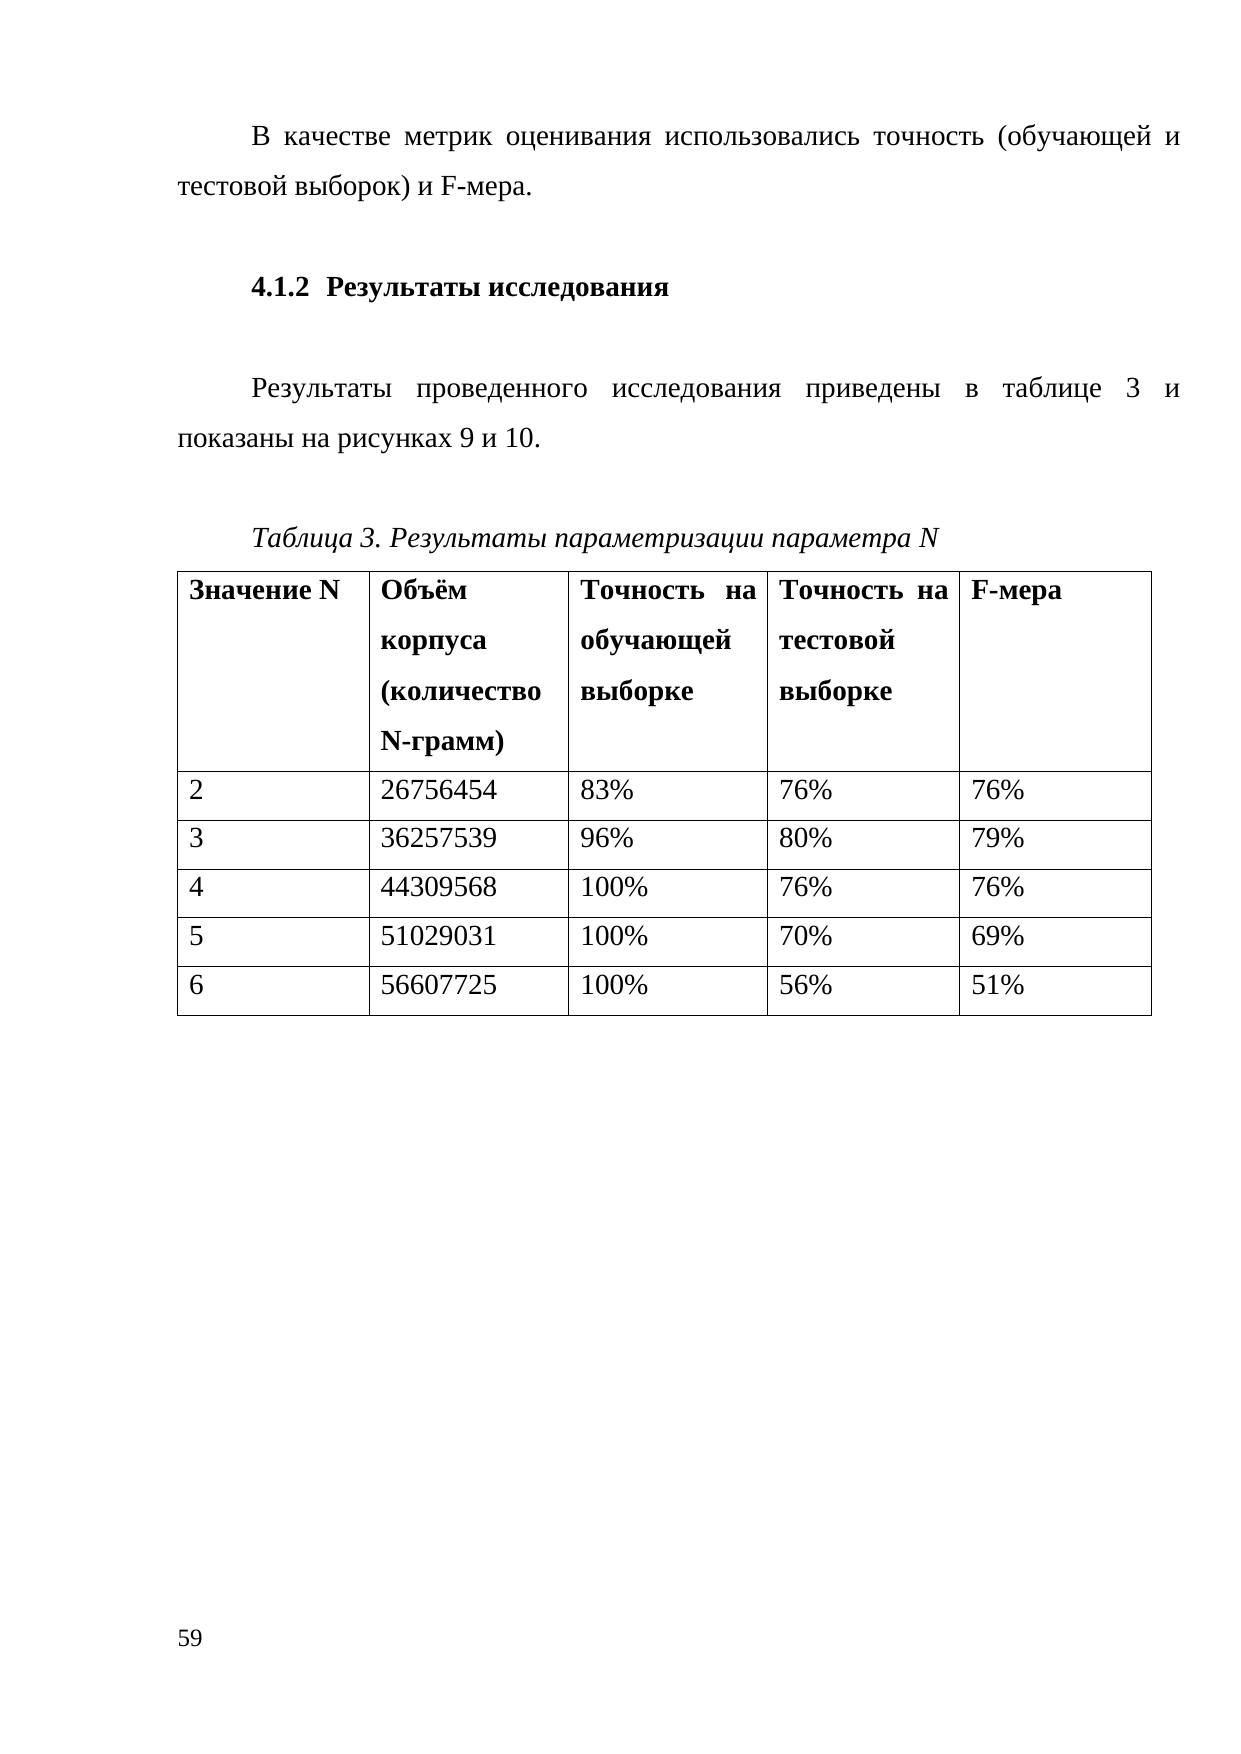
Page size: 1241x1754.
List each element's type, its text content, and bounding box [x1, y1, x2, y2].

table_header Объём корпуса (количество N-грамм) [370, 572, 568, 771]
text В качестве метрик оценивания использовались точность (обучающей и тестовой выборок) и F-мера. [177, 118, 1181, 202]
table_cell 51% [960, 967, 1151, 1015]
table_cell 80% [768, 821, 959, 868]
table_header F-мера [960, 572, 1151, 771]
text Таблица 3. Результаты параметризации параметра N [177, 521, 1181, 554]
table_cell 76% [960, 772, 1151, 819]
table_cell 2 [178, 772, 369, 819]
table_cell 36257539 [370, 821, 568, 868]
table_cell 4 [178, 870, 369, 917]
table_cell 76% [960, 870, 1151, 917]
table_header Точность на обучающей выборке [569, 572, 767, 771]
table_cell 56607725 [370, 967, 568, 1015]
table_header Значение N [178, 572, 369, 771]
subtitle Результаты исследования [251, 269, 1181, 303]
table_cell 56% [768, 967, 959, 1015]
table_cell 69% [960, 918, 1151, 966]
table_cell 100% [569, 967, 767, 1015]
table_cell 70% [768, 918, 959, 966]
table_cell 6 [178, 967, 369, 1015]
table_cell 3 [178, 821, 369, 868]
table_cell 44309568 [370, 870, 568, 917]
table_cell 51029031 [370, 918, 568, 966]
table_cell 76% [768, 772, 959, 819]
table_header Точность на тестовой выборке [768, 572, 959, 771]
table_cell 100% [569, 918, 767, 966]
table_cell 76% [768, 870, 959, 917]
table_cell 96% [569, 821, 767, 868]
text Результаты проведенного исследования приведены в таблице 3 и показаны на рисунках 9 и 10. [177, 370, 1181, 453]
table_cell 79% [960, 821, 1151, 868]
table_cell 100% [569, 870, 767, 917]
table_cell 83% [569, 772, 767, 819]
table_cell 26756454 [370, 772, 568, 819]
table_cell 5 [178, 918, 369, 966]
